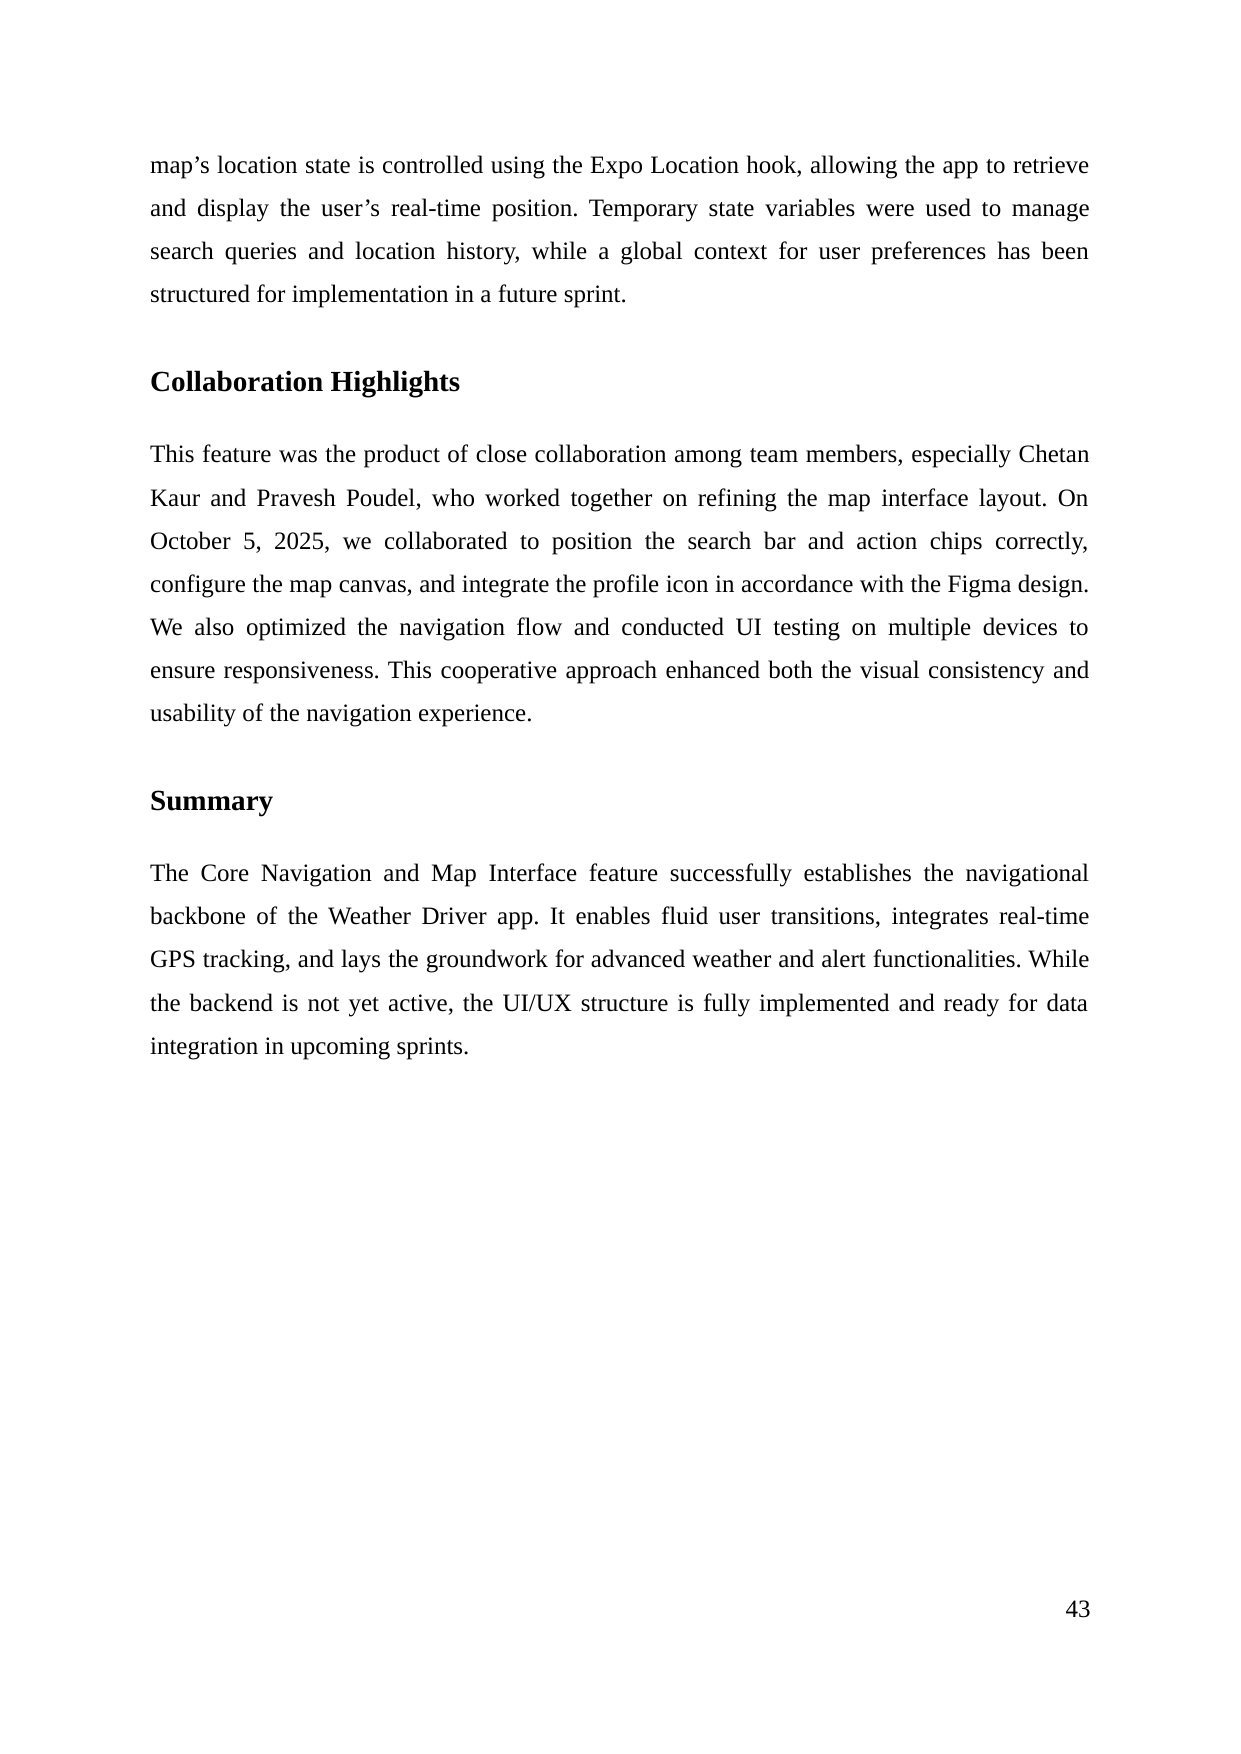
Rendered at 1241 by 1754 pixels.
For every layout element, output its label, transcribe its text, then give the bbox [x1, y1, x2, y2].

text This feature was the product of close collaboration among team members, especially Chetan Kaur and Pravesh Poudel, who worked together on refining the map interface layout. On October 5, 2025, we collaborated to position the search bar and action chips correctly, configure the map canvas, and integrate the profile icon in accordance with the Figma design. We also optimized the navigation flow and conducted UI testing on multiple devices to ensure responsiveness. This cooperative approach enhanced both the visual consistency and usability of the navigation experience. [150, 439, 1090, 727]
subtitle Summary [150, 783, 1090, 817]
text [150, 150, 1090, 308]
subtitle Collaboration Highlights [150, 364, 1090, 398]
text The Core Navigation and Map Interface feature successfully establishes the navigational backbone of the Weather Driver app. It enables fluid user transitions, integrates real-time GPS tracking, and lays the groundwork for advanced weather and alert functionalities. While the backend is not yet active, the UI/UX structure is fully implemented and ready for data integration in upcoming sprints. [150, 858, 1090, 1059]
